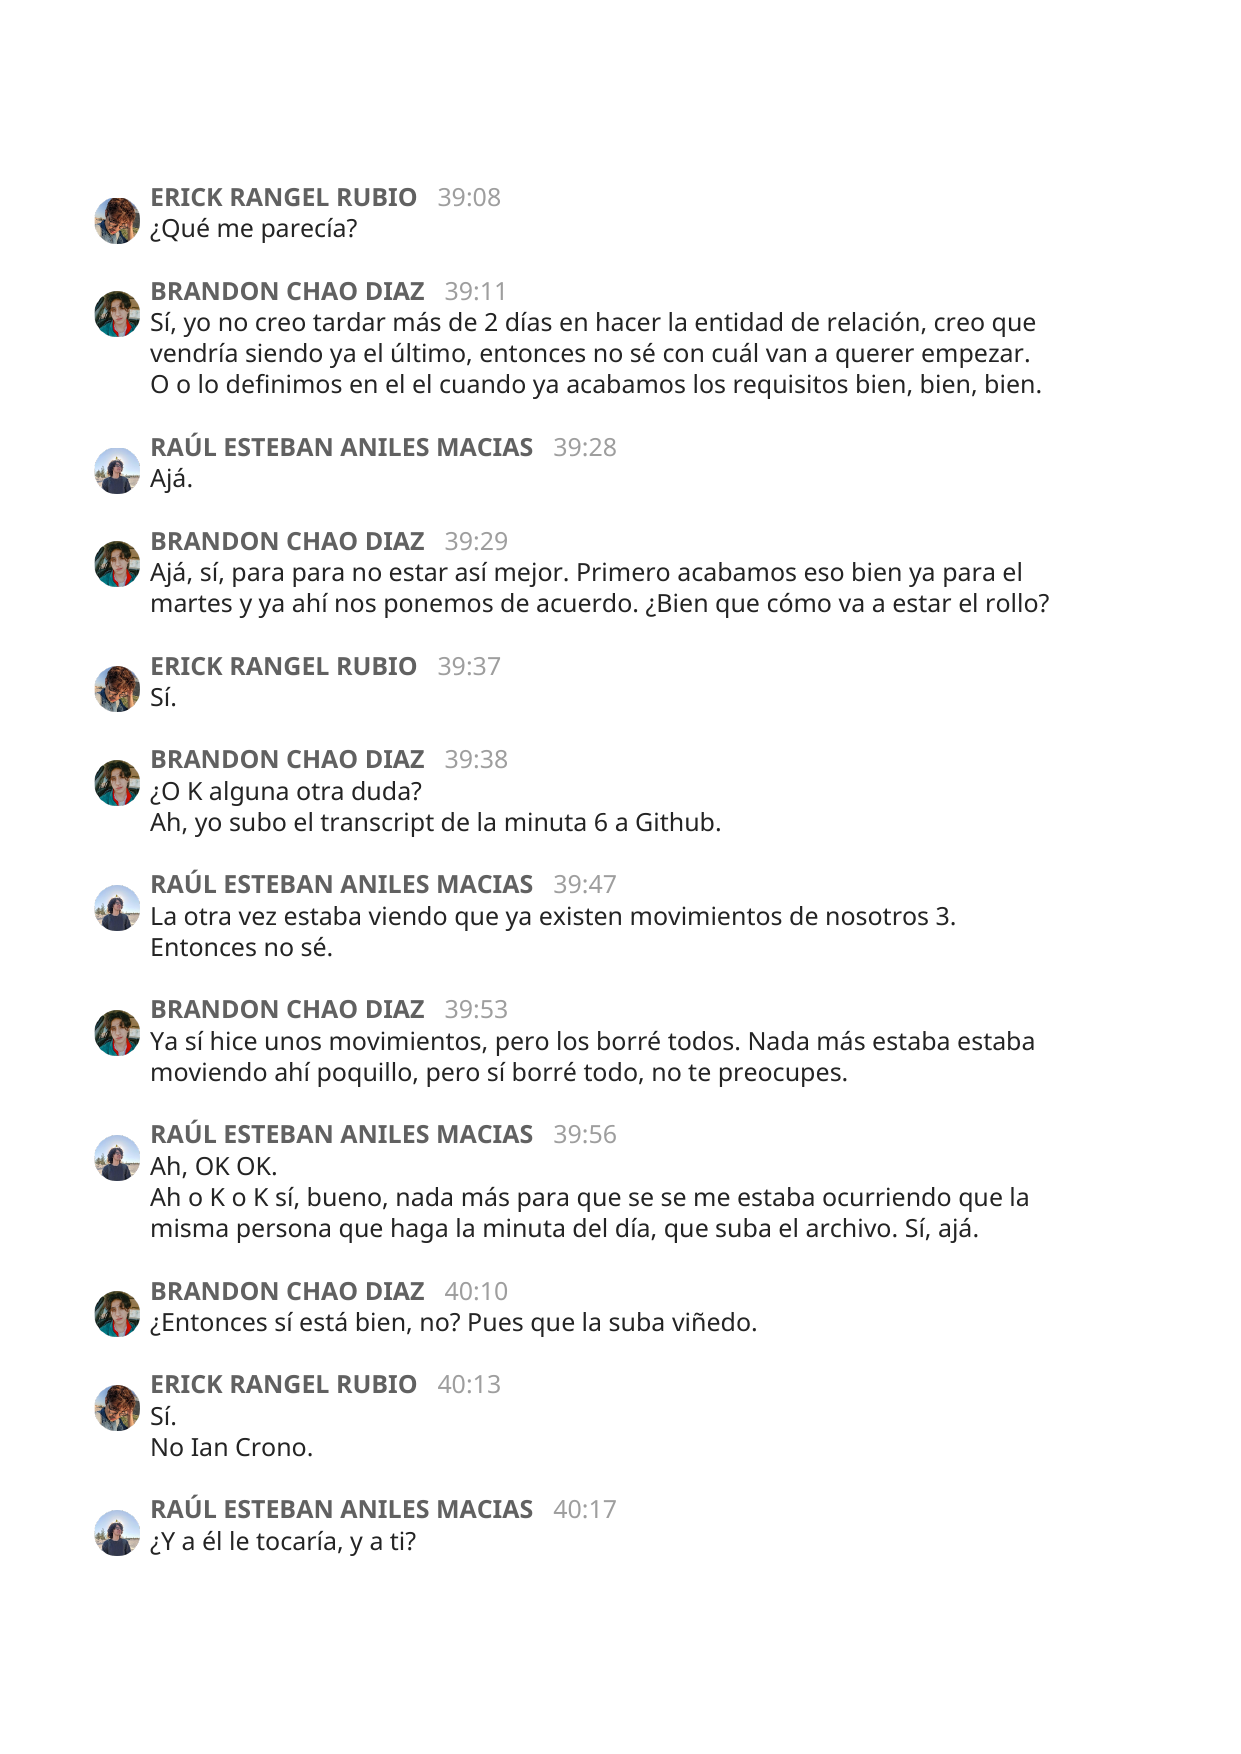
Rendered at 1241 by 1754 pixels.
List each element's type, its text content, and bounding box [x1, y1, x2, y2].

text BRANDON CHAO DIAZ 39:11 Sí, yo no creo tardar más de 2 días en hacer la entidad de relación, creo que vendría siendo ya el último, entonces no sé con cuál van a querer empezar. O o lo definimos en el el cuando ya acabamos los requisitos bien, bien, bien. [150, 244, 1090, 400]
text ERICK RANGEL RUBIO 39:08 ¿Qué me parecía? [150, 150, 1090, 244]
text RAÚL ESTEBAN ANILES MACIAS 40:17 ¿Y a él le tocaría, y a ti? [150, 1462, 1090, 1556]
text BRANDON CHAO DIAZ 39:29 Ajá, sí, para para no estar así mejor. Primero acabamos eso bien ya para el martes y ya ahí nos ponemos de acuerdo. ¿Bien que cómo va a estar el rollo? [150, 494, 1090, 619]
picture [94, 1385, 140, 1431]
text BRANDON CHAO DIAZ 39:38 ¿O K alguna otra duda? Ah, yo subo el transcript de la minuta 6 a Github. [150, 712, 1090, 837]
text ERICK RANGEL RUBIO 39:37 Sí. [150, 619, 1090, 712]
picture [94, 666, 140, 712]
picture [94, 1010, 140, 1056]
picture [94, 1291, 140, 1337]
picture [94, 1510, 140, 1556]
text RAÚL ESTEBAN ANILES MACIAS 39:56 Ah, OK OK. Ah o K o K sí, bueno, nada más para que se se me estaba ocurriendo que la misma persona que haga la minuta del día, que suba el archivo. Sí, ajá. [150, 1087, 1090, 1244]
picture [94, 541, 140, 587]
text BRANDON CHAO DIAZ 40:10 ¿Entonces sí está bien, no? Pues que la suba viñedo. [150, 1244, 1090, 1337]
picture [94, 448, 140, 494]
picture [94, 291, 140, 337]
text ERICK RANGEL RUBIO 40:13 Sí. No Ian Crono. [150, 1337, 1090, 1462]
picture [94, 1135, 140, 1181]
text RAÚL ESTEBAN ANILES MACIAS 39:28 Ajá. [150, 400, 1090, 494]
picture [94, 198, 140, 244]
text BRANDON CHAO DIAZ 39:53 Ya sí hice unos movimientos, pero los borré todos. Nada más estaba estaba moviendo ahí poquillo, pero sí borré todo, no te preocupes. [150, 962, 1090, 1087]
text RAÚL ESTEBAN ANILES MACIAS 39:47 La otra vez estaba viendo que ya existen movimientos de nosotros 3. Entonces no sé. [150, 837, 1090, 962]
picture [94, 885, 140, 931]
picture [94, 760, 140, 806]
